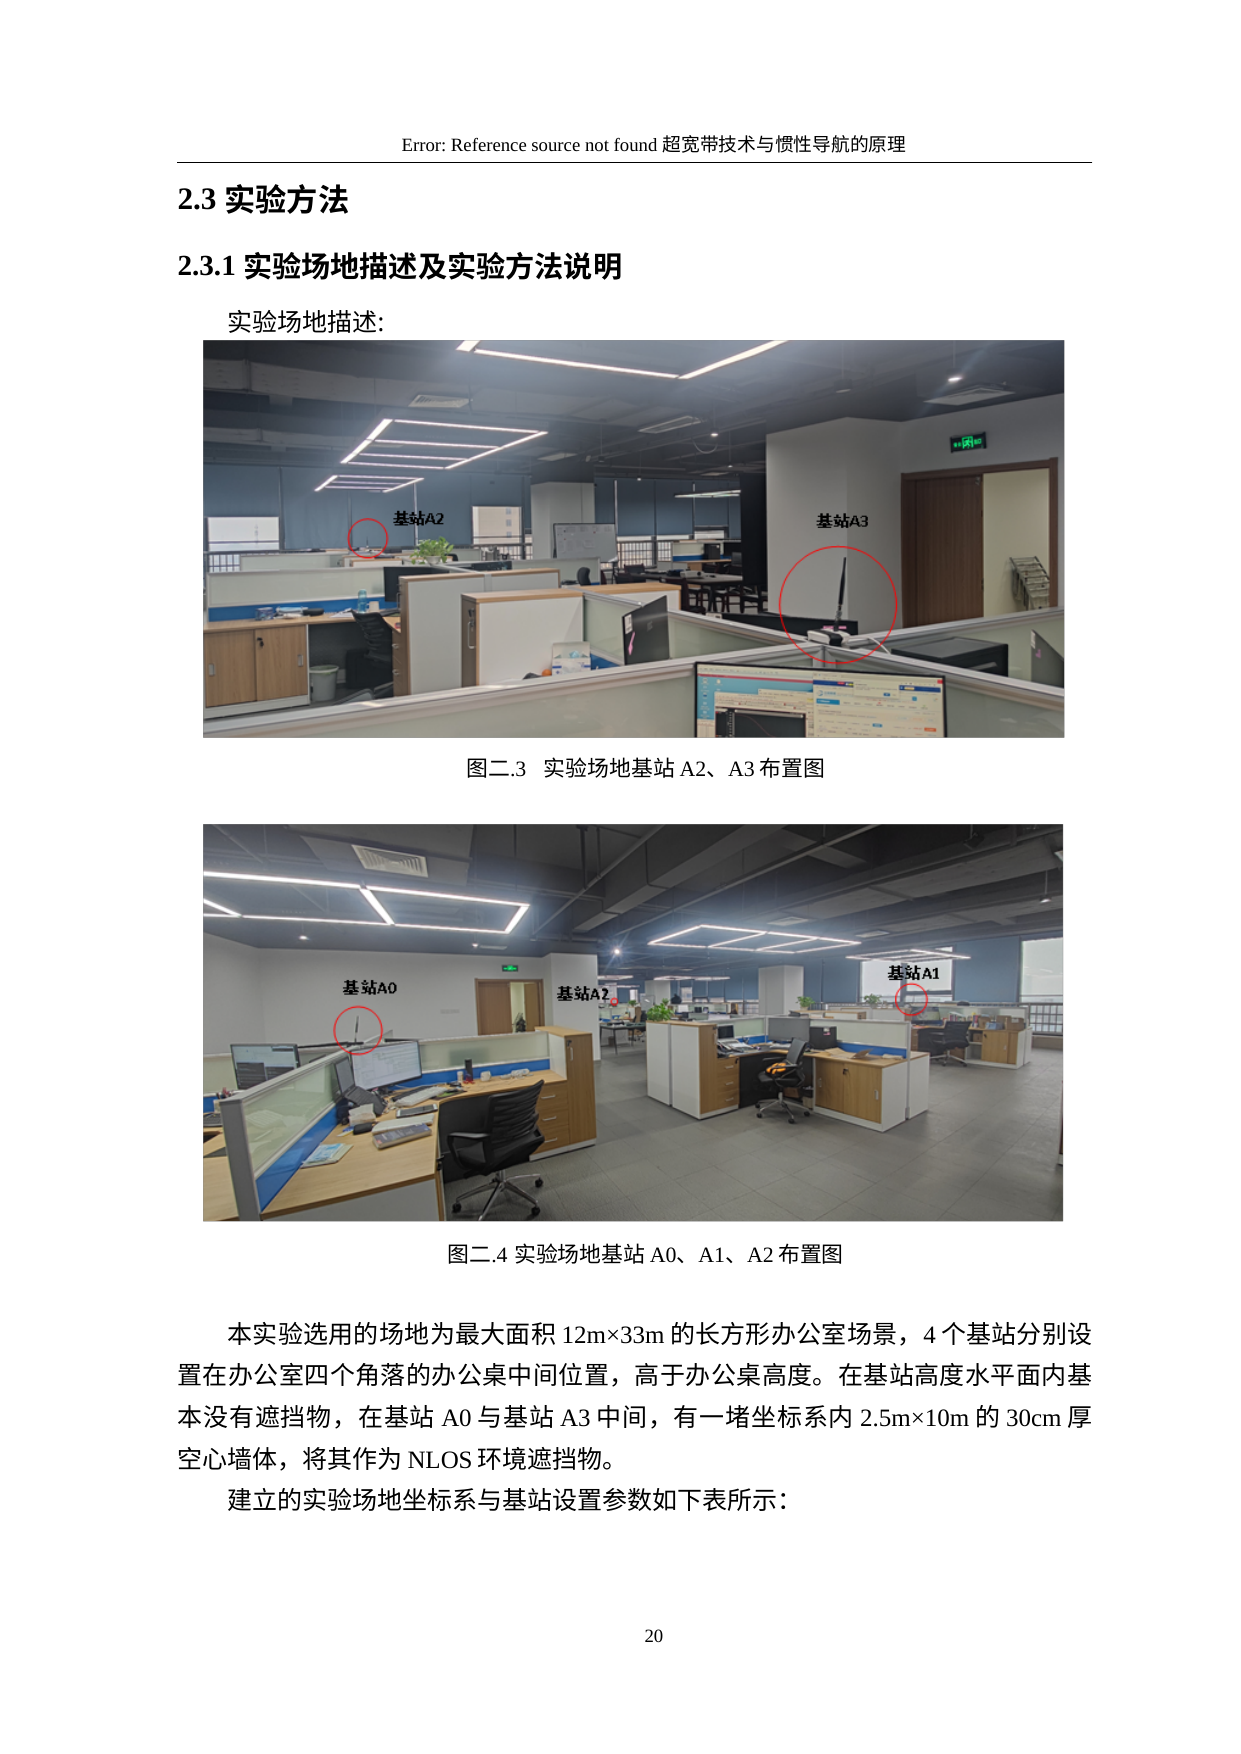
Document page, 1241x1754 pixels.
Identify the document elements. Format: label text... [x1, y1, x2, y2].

subtitle 2.3 实验方法 [177, 177, 1067, 219]
text 建立的实验场地坐标系与基站设置参数如下表所示： [177, 1476, 1092, 1518]
picture [202, 339, 1068, 739]
picture [202, 823, 1068, 1225]
text 实验场地基站A0、A1、A2布置图 [177, 1237, 1092, 1269]
text 实验场地描述: [177, 298, 1092, 340]
text 实验场地基站A2、A3布置图 [177, 751, 1092, 783]
subtitle 2.3.1 实验场地描述及实验方法说明 [177, 244, 1067, 286]
text 本实验选用的场地为最大面积12m×33m的长方形办公室场景，4个基站分别设置在办公室四个角落的办公桌中间位置，高于办公桌高度。在基站高度水平面内基本没有遮挡物，在基站A0与基站A3中间，有一堵坐标系内2.5m×10m的30cm厚空心墙体，将其作为NLOS环境遮挡物。 [177, 1310, 1092, 1476]
